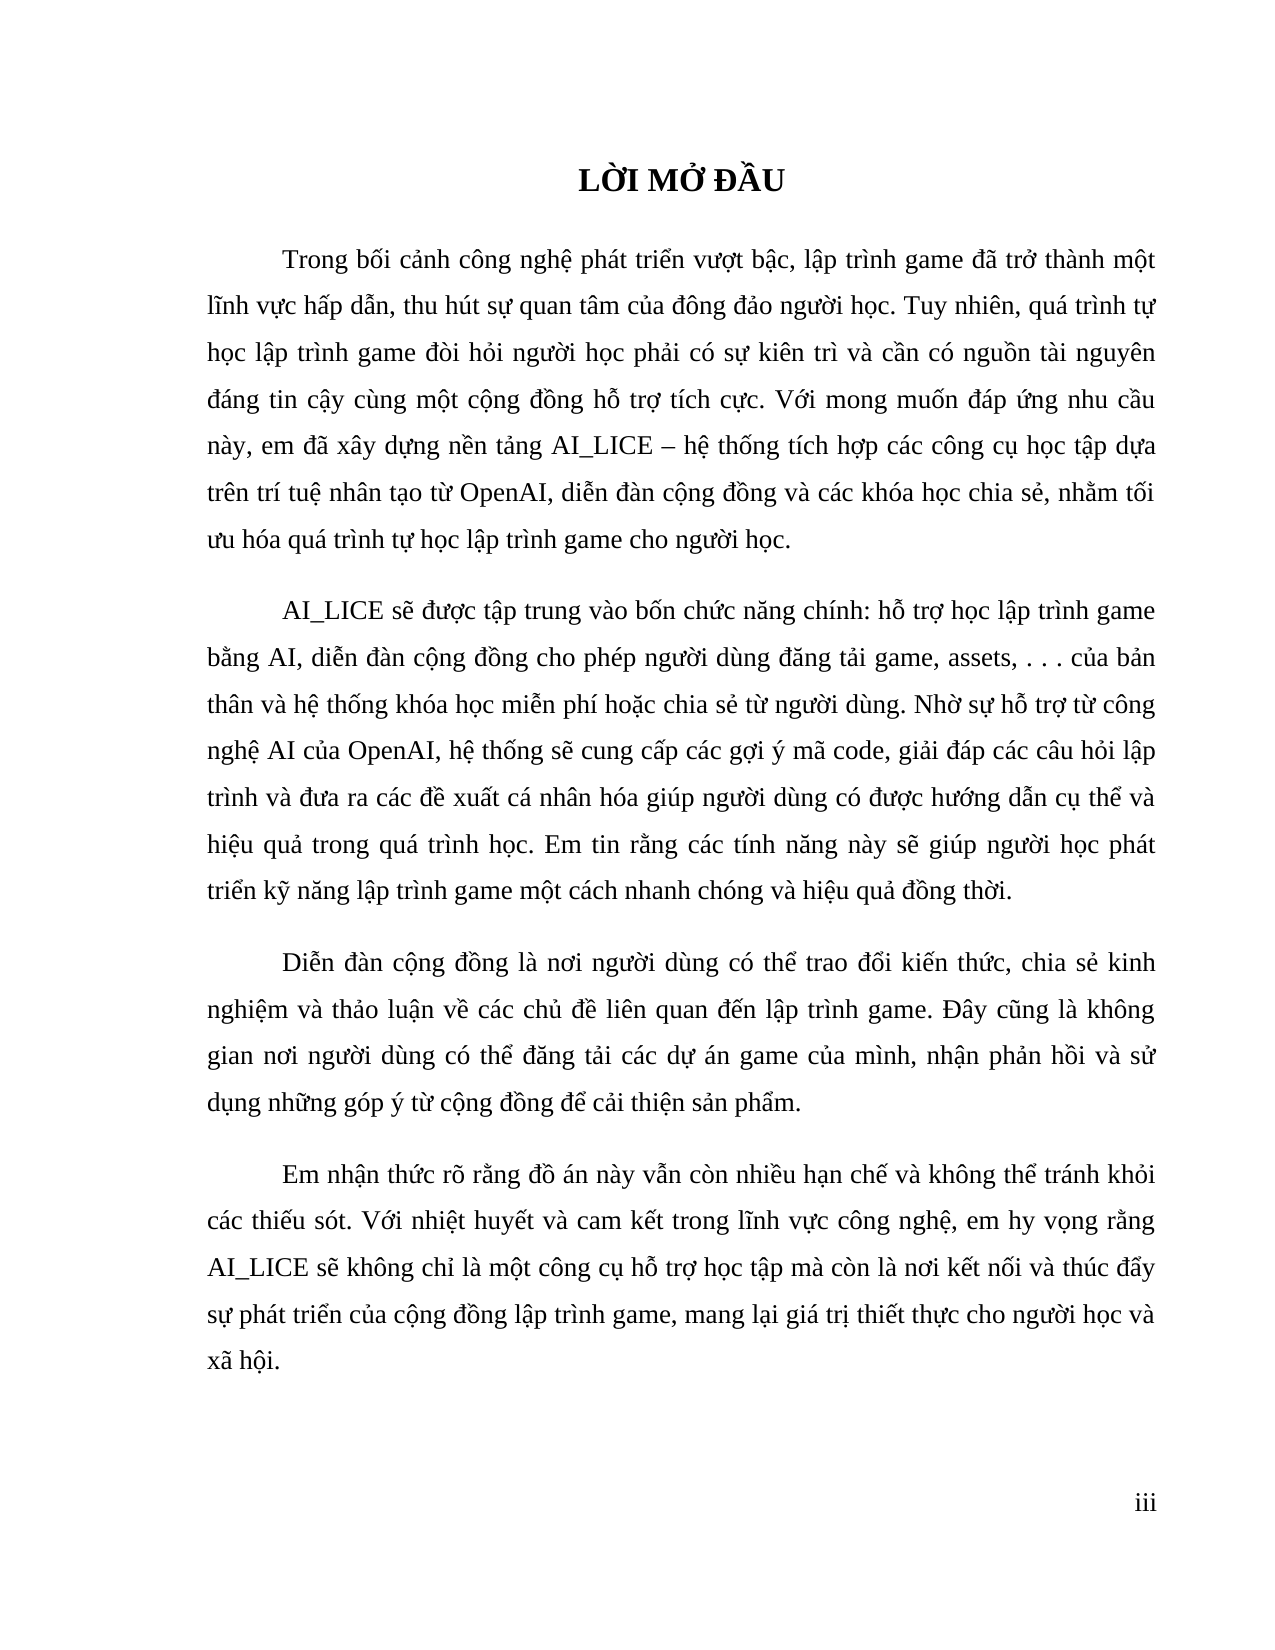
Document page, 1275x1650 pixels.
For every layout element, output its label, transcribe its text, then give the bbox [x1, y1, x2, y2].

subtitle LỜI MỞ ĐẦU [207, 160, 1157, 198]
text AI_LICE sẽ được tập trung vào bốn chức năng chính: hỗ trợ học lập trình game bằng AI, diễn đàn cộng đồng cho phép người dùng đăng tải game, assets, . . . của bản thân và hệ thống khóa học miễn phí hoặc chia sẻ từ người dùng. Nhờ sự hỗ trợ từ công nghệ AI của OpenAI, hệ thống sẽ cung cấp các gợi ý mã code, giải đáp các câu hỏi lập trình và đưa ra các đề xuất cá nhân hóa giúp người dùng có được hướng dẫn cụ thể và hiệu quả trong quá trình học. Em tin rằng các tính năng này sẽ giúp người học phát triển kỹ năng lập trình game một cách nhanh chóng và hiệu quả đồng thời. [207, 594, 1157, 906]
text Em nhận thức rõ rằng đồ án này vẫn còn nhiều hạn chế và không thể tránh khỏi các thiếu sót. Với nhiệt huyết và cam kết trong lĩnh vực công nghệ, em hy vọng rằng AI_LICE sẽ không chỉ là một công cụ hỗ trợ học tập mà còn là nơi kết nối và thúc đẩy sự phát triển của cộng đồng lập trình game, mang lại giá trị thiết thực cho người học và xã hội. [207, 1158, 1157, 1376]
text Diễn đàn cộng đồng là nơi người dùng có thể trao đổi kiến thức, chia sẻ kinh nghiệm và thảo luận về các chủ đề liên quan đến lập trình game. Đây cũng là không gian nơi người dùng có thể đăng tải các dự án game của mình, nhận phản hồi và sử dụng những góp ý từ cộng đồng để cải thiện sản phẩm. [207, 946, 1157, 1117]
text Trong bối cảnh công nghệ phát triển vượt bậc, lập trình game đã trở thành một lĩnh vực hấp dẫn, thu hút sự quan tâm của đông đảo người học. Tuy nhiên, quá trình tự học lập trình game đòi hỏi người học phải có sự kiên trì và cần có nguồn tài nguyên đáng tin cậy cùng một cộng đồng hỗ trợ tích cực. Với mong muốn đáp ứng nhu cầu này, em đã xây dựng nền tảng AI_LICE – hệ thống tích hợp các công cụ học tập dựa trên trí tuệ nhân tạo từ OpenAI, diễn đàn cộng đồng và các khóa học chia sẻ, nhằm tối ưu hóa quá trình tự học lập trình game cho người học. [207, 243, 1157, 554]
